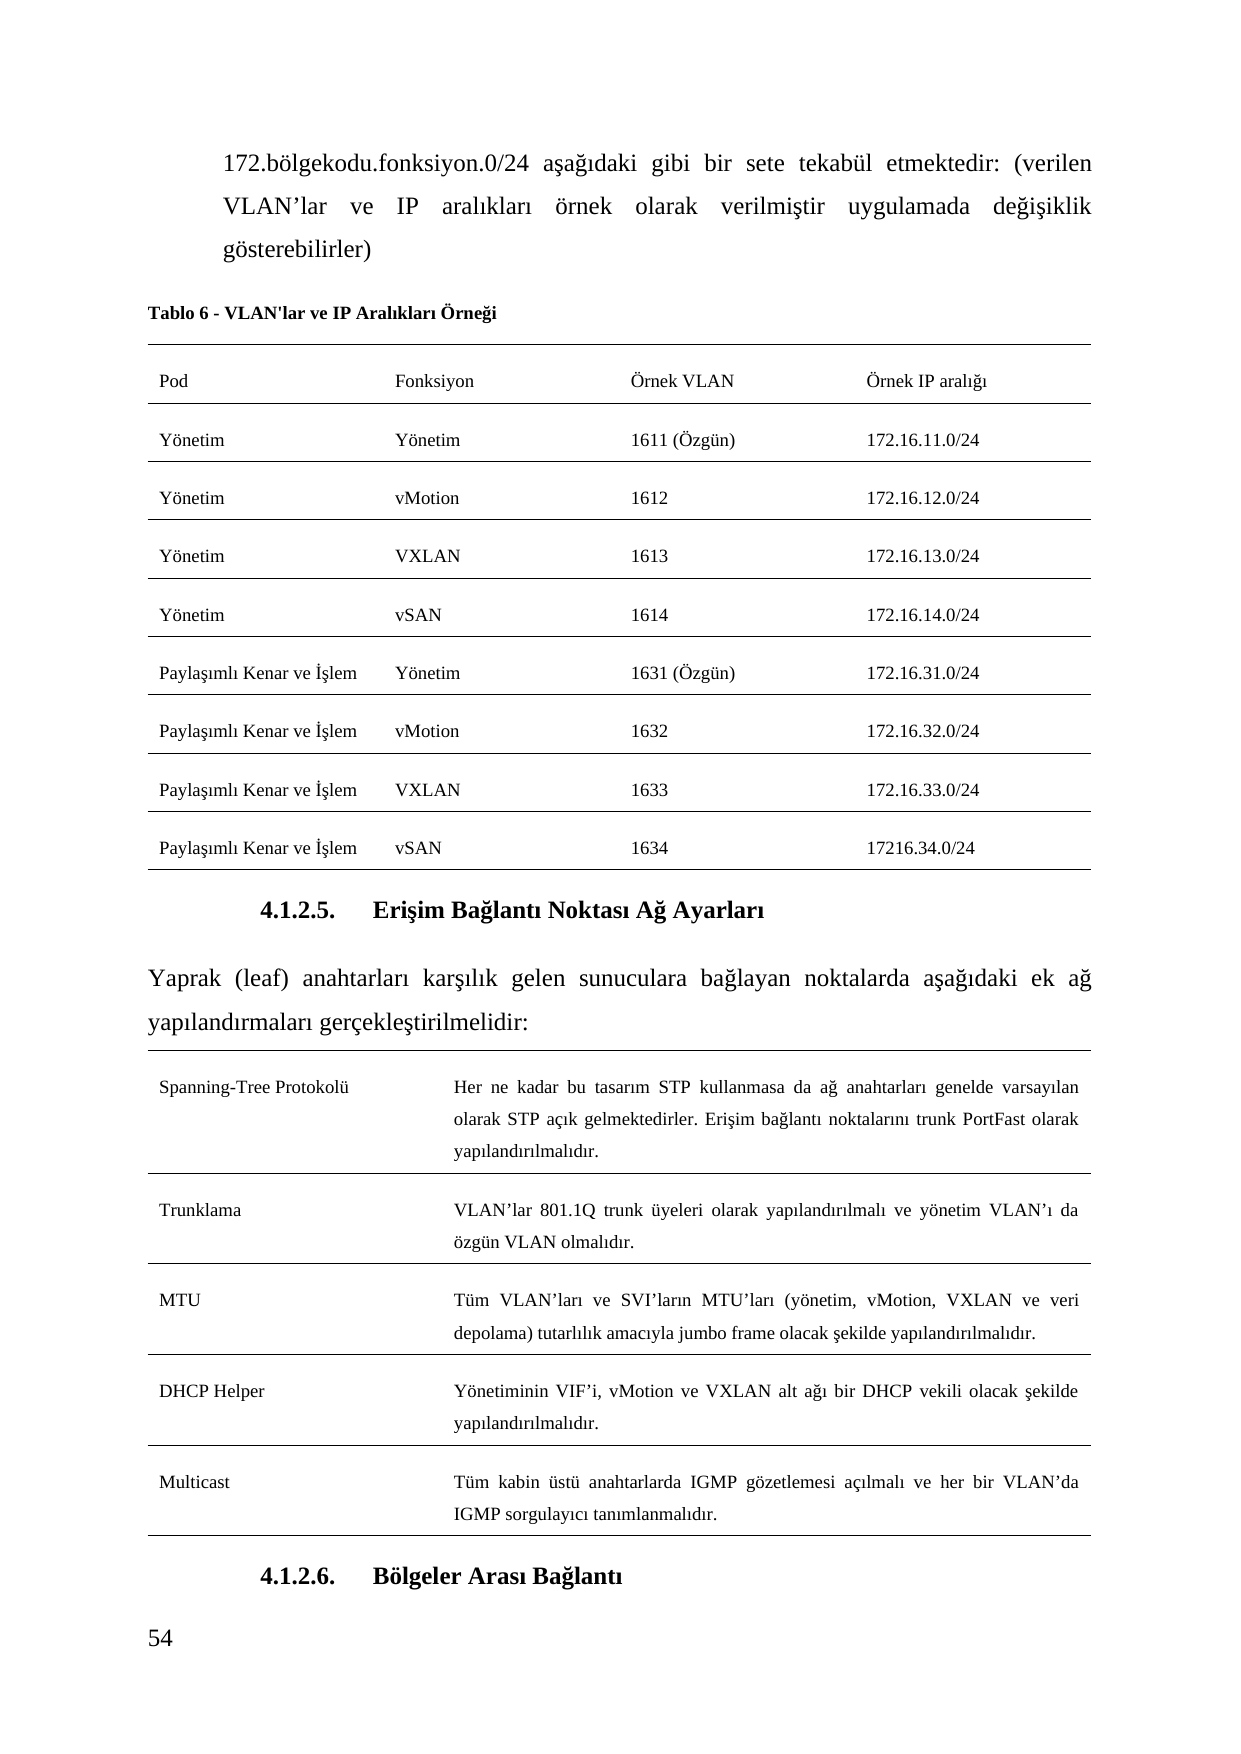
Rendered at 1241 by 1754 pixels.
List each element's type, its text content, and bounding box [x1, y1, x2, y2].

table_cell 1632 [619, 695, 855, 753]
table_cell 1613 [619, 520, 855, 578]
table_cell Tüm kabin üstü anahtarlarda IGMP gözetlemesi açılmalı ve her bir VLAN’da IGMP sorgulayıcı tanımlanmalıdır. [443, 1446, 1091, 1535]
table_header Örnek IP aralığı [855, 345, 1091, 403]
table_cell Yönetim [384, 404, 619, 461]
table_cell Yönetim [148, 462, 383, 519]
table_cell Yönetiminin VIF’i, vMotion ve VXLAN alt ağı bir DHCP vekili olacak şekilde yapılandırılmalıdır. [443, 1355, 1091, 1444]
table_cell 1614 [619, 579, 855, 636]
table_cell 172.16.33.0/24 [855, 754, 1091, 811]
table_cell 172.16.14.0/24 [855, 579, 1091, 636]
table_cell Paylaşımlı Kenar ve İşlem [148, 695, 383, 753]
table_cell 172.16.31.0/24 [855, 637, 1091, 694]
table_header Her ne kadar bu tasarım STP kullanmasa da ağ anahtarları genelde varsayılan olarak STP açık gelmektedirler. Erişim bağlantı noktalarını trunk PortFast olarak yapılandırılmalıdır. [443, 1051, 1091, 1173]
table_cell Tüm VLAN’ları ve SVI’ların MTU’ları (yönetim, vMotion, VXLAN ve veri depolama) tutarlılık amacıyla jumbo frame olacak şekilde yapılandırılmalıdır. [443, 1264, 1091, 1354]
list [185, 148, 1093, 263]
table_cell Multicast [148, 1446, 442, 1535]
table_cell VLAN’lar 801.1Q trunk üyeleri olarak yapılandırılmalı ve yönetim VLAN’ı da özgün VLAN olmalıdır. [443, 1174, 1091, 1263]
table_cell Yönetim [384, 637, 619, 694]
table_cell 17216.34.0/24 [855, 812, 1091, 869]
table_header Pod [148, 345, 383, 403]
table_cell 172.16.32.0/24 [855, 695, 1091, 753]
list Bölgeler Arası Bağlantı [260, 1561, 1093, 1590]
table_cell Trunklama [148, 1174, 442, 1263]
table_header Spanning-Tree Protokolü [148, 1051, 442, 1173]
table_cell vSAN [384, 579, 619, 636]
table_cell Yönetim [148, 579, 383, 636]
table_cell Paylaşımlı Kenar ve İşlem [148, 637, 383, 694]
table_cell Yönetim [148, 520, 383, 578]
table_cell 1611 (Özgün) [619, 404, 855, 461]
table_cell 172.16.12.0/24 [855, 462, 1091, 519]
table_cell DHCP Helper [148, 1355, 442, 1444]
table_cell 1634 [619, 812, 855, 869]
table_cell 1631 (Özgün) [619, 637, 855, 694]
table_cell vMotion [384, 695, 619, 753]
table_header Fonksiyon [384, 345, 619, 403]
text Tablo 6 - VLAN'lar ve IP Aralıkları Örneği [148, 302, 1093, 323]
table_cell 172.16.11.0/24 [855, 404, 1091, 461]
table_header Örnek VLAN [619, 345, 855, 403]
table_cell VXLAN [384, 754, 619, 811]
list Erişim Bağlantı Noktası Ağ Ayarları [260, 895, 1093, 924]
text Yaprak (leaf) anahtarları karşılık gelen sunuculara bağlayan noktalarda aşağıdaki ek ağ yapılandırmaları gerçekleştirilmelidir: [148, 963, 1093, 1035]
table_cell 1633 [619, 754, 855, 811]
table_cell vSAN [384, 812, 619, 869]
table_cell MTU [148, 1264, 442, 1354]
table_cell 1612 [619, 462, 855, 519]
table_cell VXLAN [384, 520, 619, 578]
table_cell 172.16.13.0/24 [855, 520, 1091, 578]
table_cell Yönetim [148, 404, 383, 461]
table_cell vMotion [384, 462, 619, 519]
table_cell Paylaşımlı Kenar ve İşlem [148, 812, 383, 869]
table_cell Paylaşımlı Kenar ve İşlem [148, 754, 383, 811]
